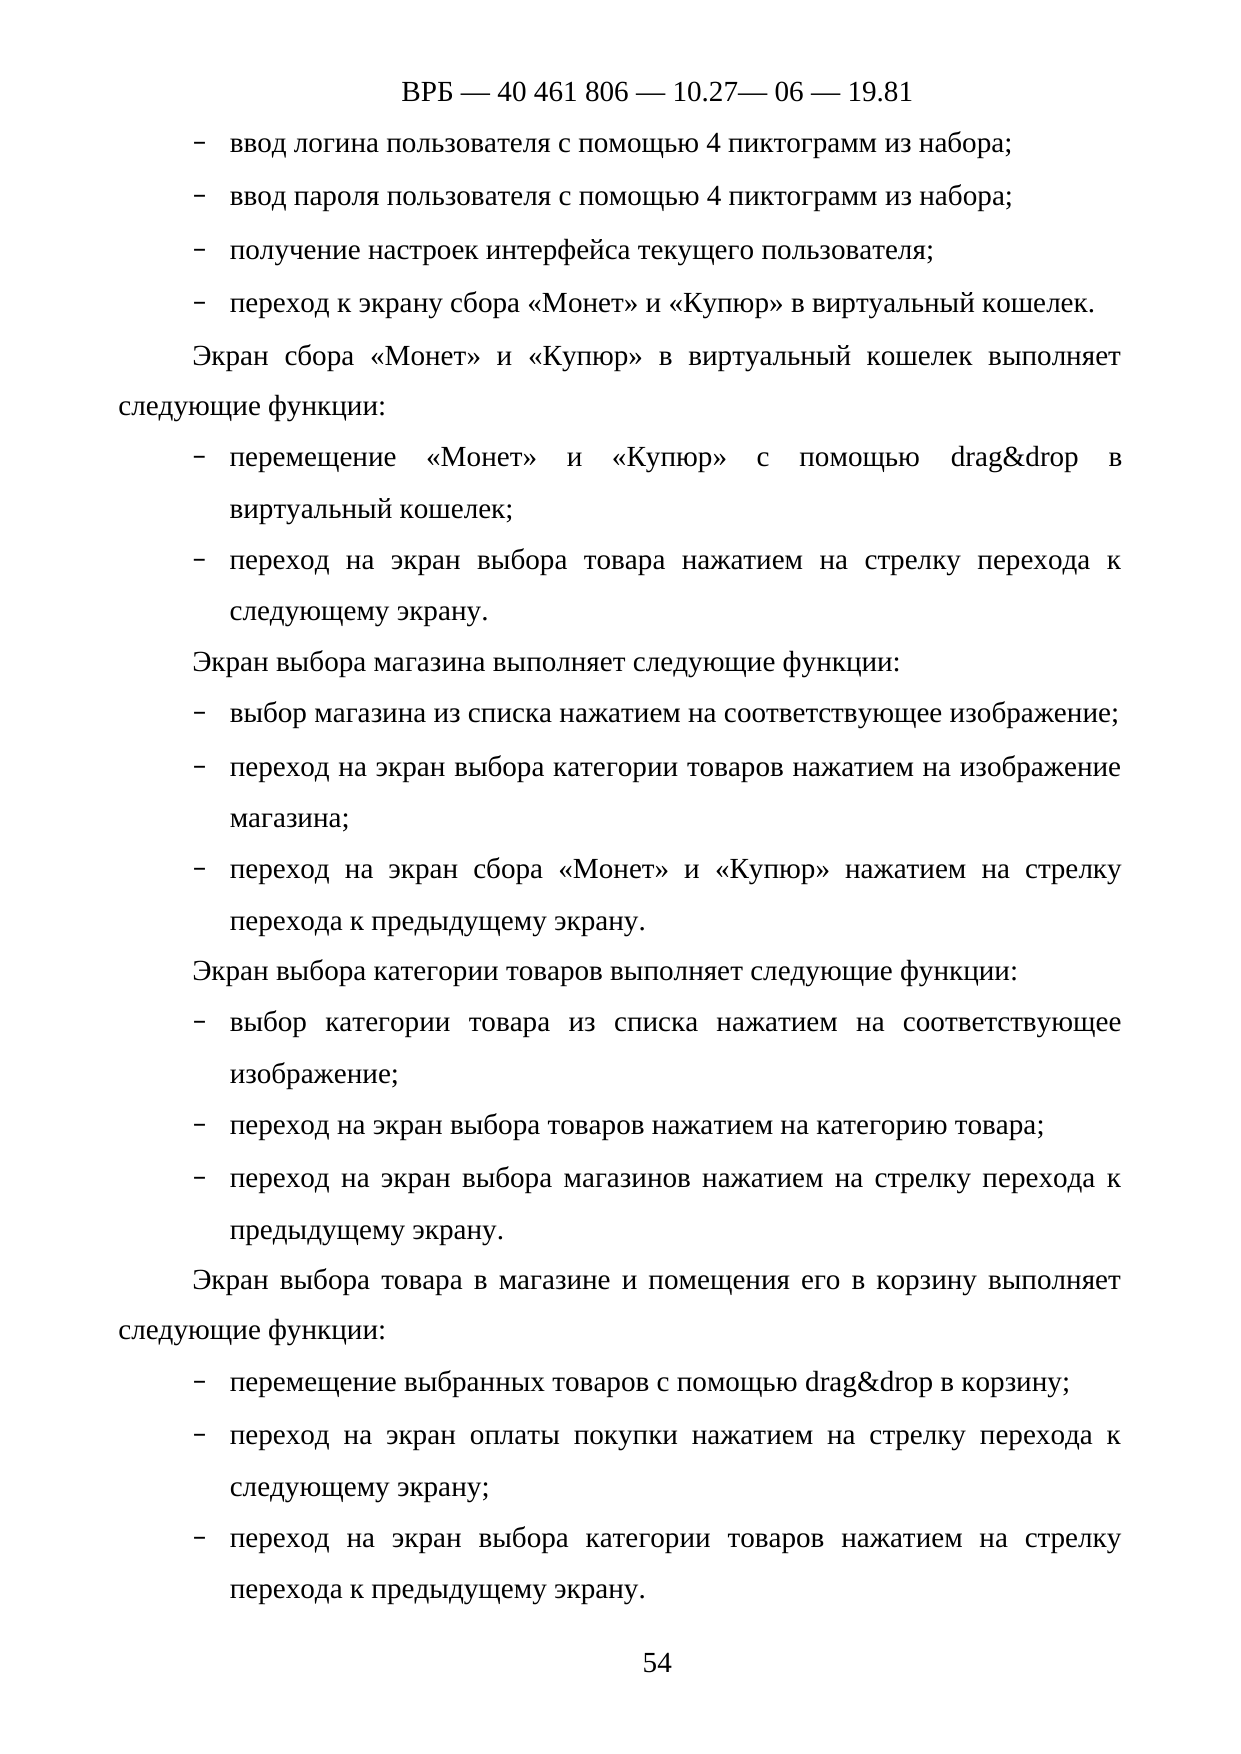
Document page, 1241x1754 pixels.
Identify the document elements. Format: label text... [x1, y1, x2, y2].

list перемещение «Монет» и «Купюр» с помощью drag&drop в виртуальный кошелек; [192, 438, 1122, 524]
list переход на экран выбора товара нажатием на стрелку перехода к следующему экрану. [192, 541, 1122, 627]
list ввод пароля пользователя с помощью 4 пиктограмм из набора; [192, 177, 1122, 213]
list переход на экран выбора категории товаров нажатием на стрелку перехода к предыдущему экрану. [192, 1519, 1122, 1605]
text Экран выбора товара в магазине и помещения его в корзину выполняет следующие функции: [118, 1262, 1122, 1346]
text Экран сбора «Монет» и «Купюр» в виртуальный кошелек выполняет следующие функции: [118, 338, 1122, 422]
text Экран выбора магазина выполняет следующие функции: [118, 644, 1122, 677]
list выбор категории товара из списка нажатием на соответствующее изображение; [192, 1003, 1122, 1089]
list переход к экрану сбора «Монет» и «Купюр» в виртуальный кошелек. [192, 284, 1122, 320]
list перемещение выбранных товаров с помощью drag&drop в корзину; [192, 1363, 1122, 1398]
list выбор магазина из списка нажатием на соответствующее изображение; [192, 694, 1122, 730]
list переход на экран оплаты покупки нажатием на стрелку перехода к следующему экрану; [192, 1416, 1122, 1502]
text Экран выбора категории товаров выполняет следующие функции: [118, 953, 1122, 987]
list переход на экран выбора товаров нажатием на категорию товара; [192, 1106, 1122, 1142]
list получение настроек интерфейса текущего пользователя; [192, 231, 1122, 267]
list переход на экран выбора категории товаров нажатием на изображение магазина; [192, 748, 1122, 833]
list переход на экран сбора «Монет» и «Купюр» нажатием на стрелку перехода к предыдущему экрану. [192, 850, 1122, 936]
list переход на экран выбора магазинов нажатием на стрелку перехода к предыдущему экрану. [192, 1159, 1122, 1245]
list ввод логина пользователя с помощью 4 пиктограмм из набора; [192, 124, 1122, 160]
